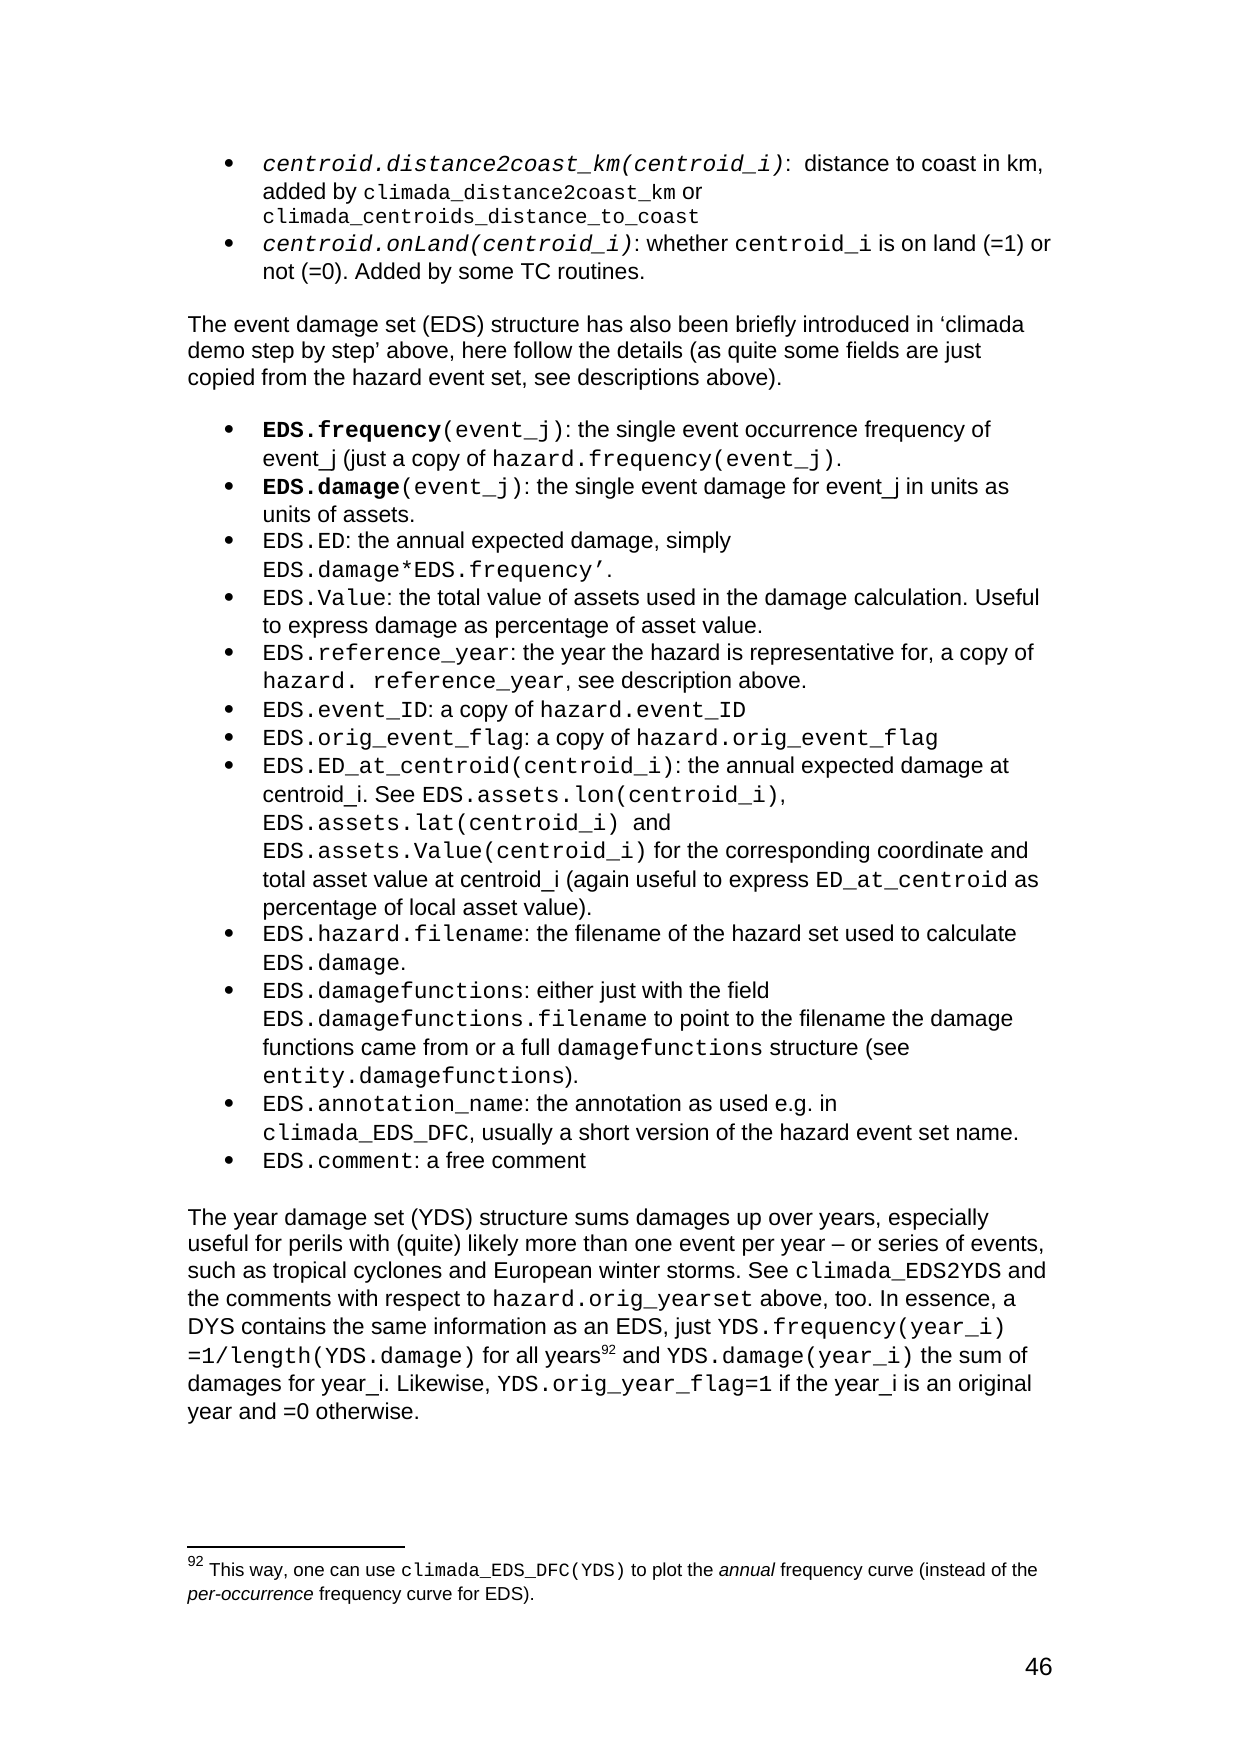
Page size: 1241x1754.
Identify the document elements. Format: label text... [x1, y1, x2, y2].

list EDS.event_ID: a copy of hazard.event_ID [225, 696, 1053, 724]
list EDS.Value: the total value of assets used in the damage calculation. Useful to express damage as percentage of asset value. [225, 584, 1053, 639]
list EDS.orig_event_flag: a copy of hazard.orig_event_flag [225, 724, 1053, 752]
list EDS.ED_at_centroid(centroid_i): the annual expected damage at centroid_i. See EDS.assets.lon(centroid_i), EDS.assets.lat(centroid_i) and EDS.assets.Value(centroid_i) for the corresponding coordinate and total asset value at centroid_i (again useful to express ED_at_centroid as percentage of local asset value). [225, 752, 1053, 920]
list centroid.distance2coast_km(centroid_i): distance to coast in km, added by climada_distance2coast_km or climada_centroids_distance_to_coast [225, 150, 1053, 230]
list EDS.frequency(event_j): the single event occurrence frequency of event_j (just a copy of hazard.frequency(event_j). [225, 416, 1053, 473]
list EDS.ED: the annual expected damage, simply EDS.damage*EDS.frequency’. [225, 527, 1053, 584]
list EDS.reference_year: the year the hazard is representative for, a copy of hazard. reference_year, see description above. [225, 639, 1053, 696]
list EDS.hazard.filename: the filename of the hazard set used to calculate EDS.damage. [225, 920, 1053, 977]
text The event damage set (EDS) structure has also been briefly introduced in ‘climada demo step by step’ above, here follow the details (as quite some fields are just copied from the hazard event set, see descriptions above). [187, 311, 1053, 390]
text The year damage set (YDS) structure sums damages up over years, especially useful for perils with (quite) likely more than one event per year – or series of events, such as tropical cyclones and European winter storms. See climada_EDS2YDS and the comments with respect to hazard.orig_yearset above, too. In essence, a DYS contains the same information as an EDS, just YDS.frequency(year_i) =1/length(YDS.damage) for all years and YDS.damage(year_i) the sum of damages for year_i. Likewise, YDS.orig_year_flag=1 if the year_i is an original year and =0 otherwise. [187, 1204, 1053, 1425]
list EDS.annotation_name: the annotation as used e.g. in climada_EDS_DFC, usually a short version of the hazard event set name. [225, 1090, 1053, 1147]
list EDS.damagefunctions: either just with the field EDS.damagefunctions.filename to point to the filename the damage functions came from or a full damagefunctions structure (see entity.damagefunctions). [225, 977, 1053, 1090]
list EDS.damage(event_j): the single event damage for event_j in units as units of assets. [225, 473, 1053, 527]
list centroid.onLand(centroid_i): whether centroid_i is on land (=1) or not (=0). Added by some TC routines. [225, 230, 1053, 284]
list EDS.comment: a free comment [225, 1147, 1053, 1175]
